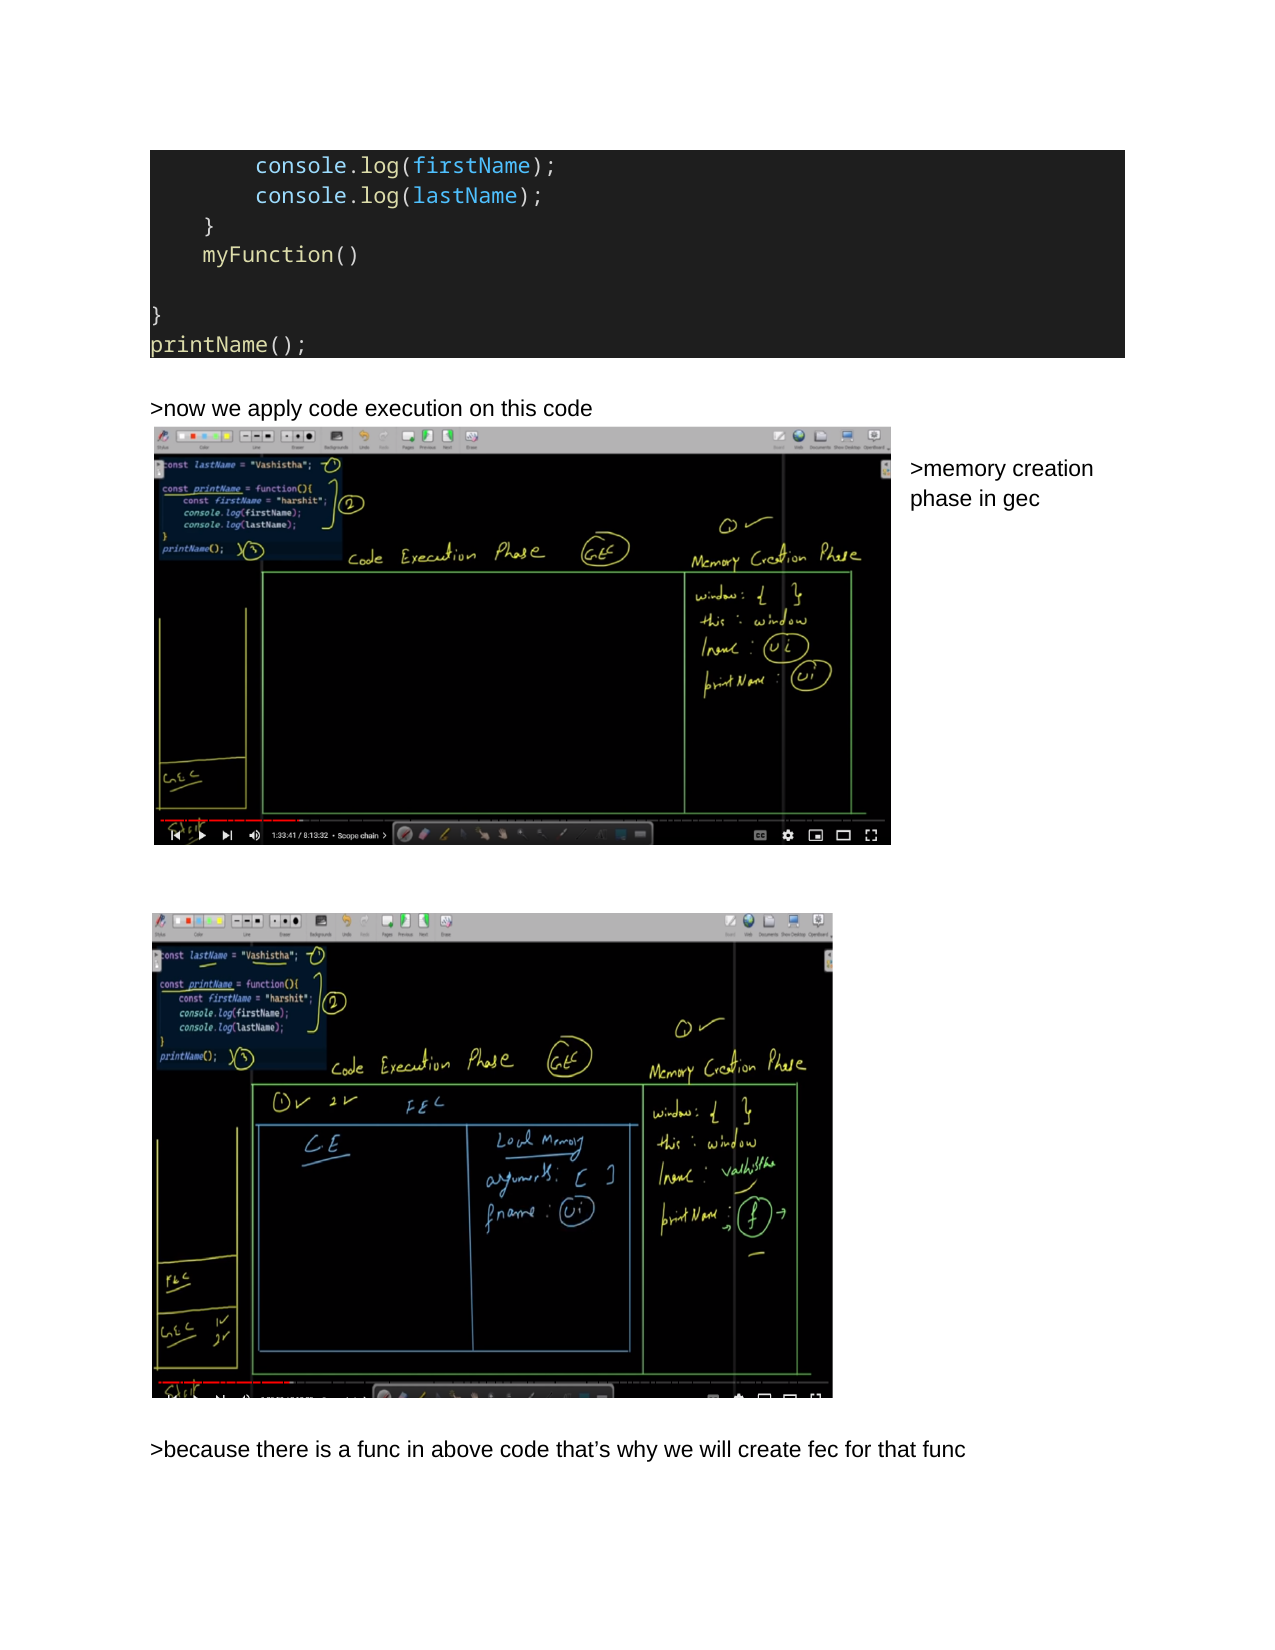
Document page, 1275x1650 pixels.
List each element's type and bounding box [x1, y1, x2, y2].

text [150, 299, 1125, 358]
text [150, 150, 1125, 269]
picture [150, 424, 891, 845]
picture [150, 913, 833, 1398]
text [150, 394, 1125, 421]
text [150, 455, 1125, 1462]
